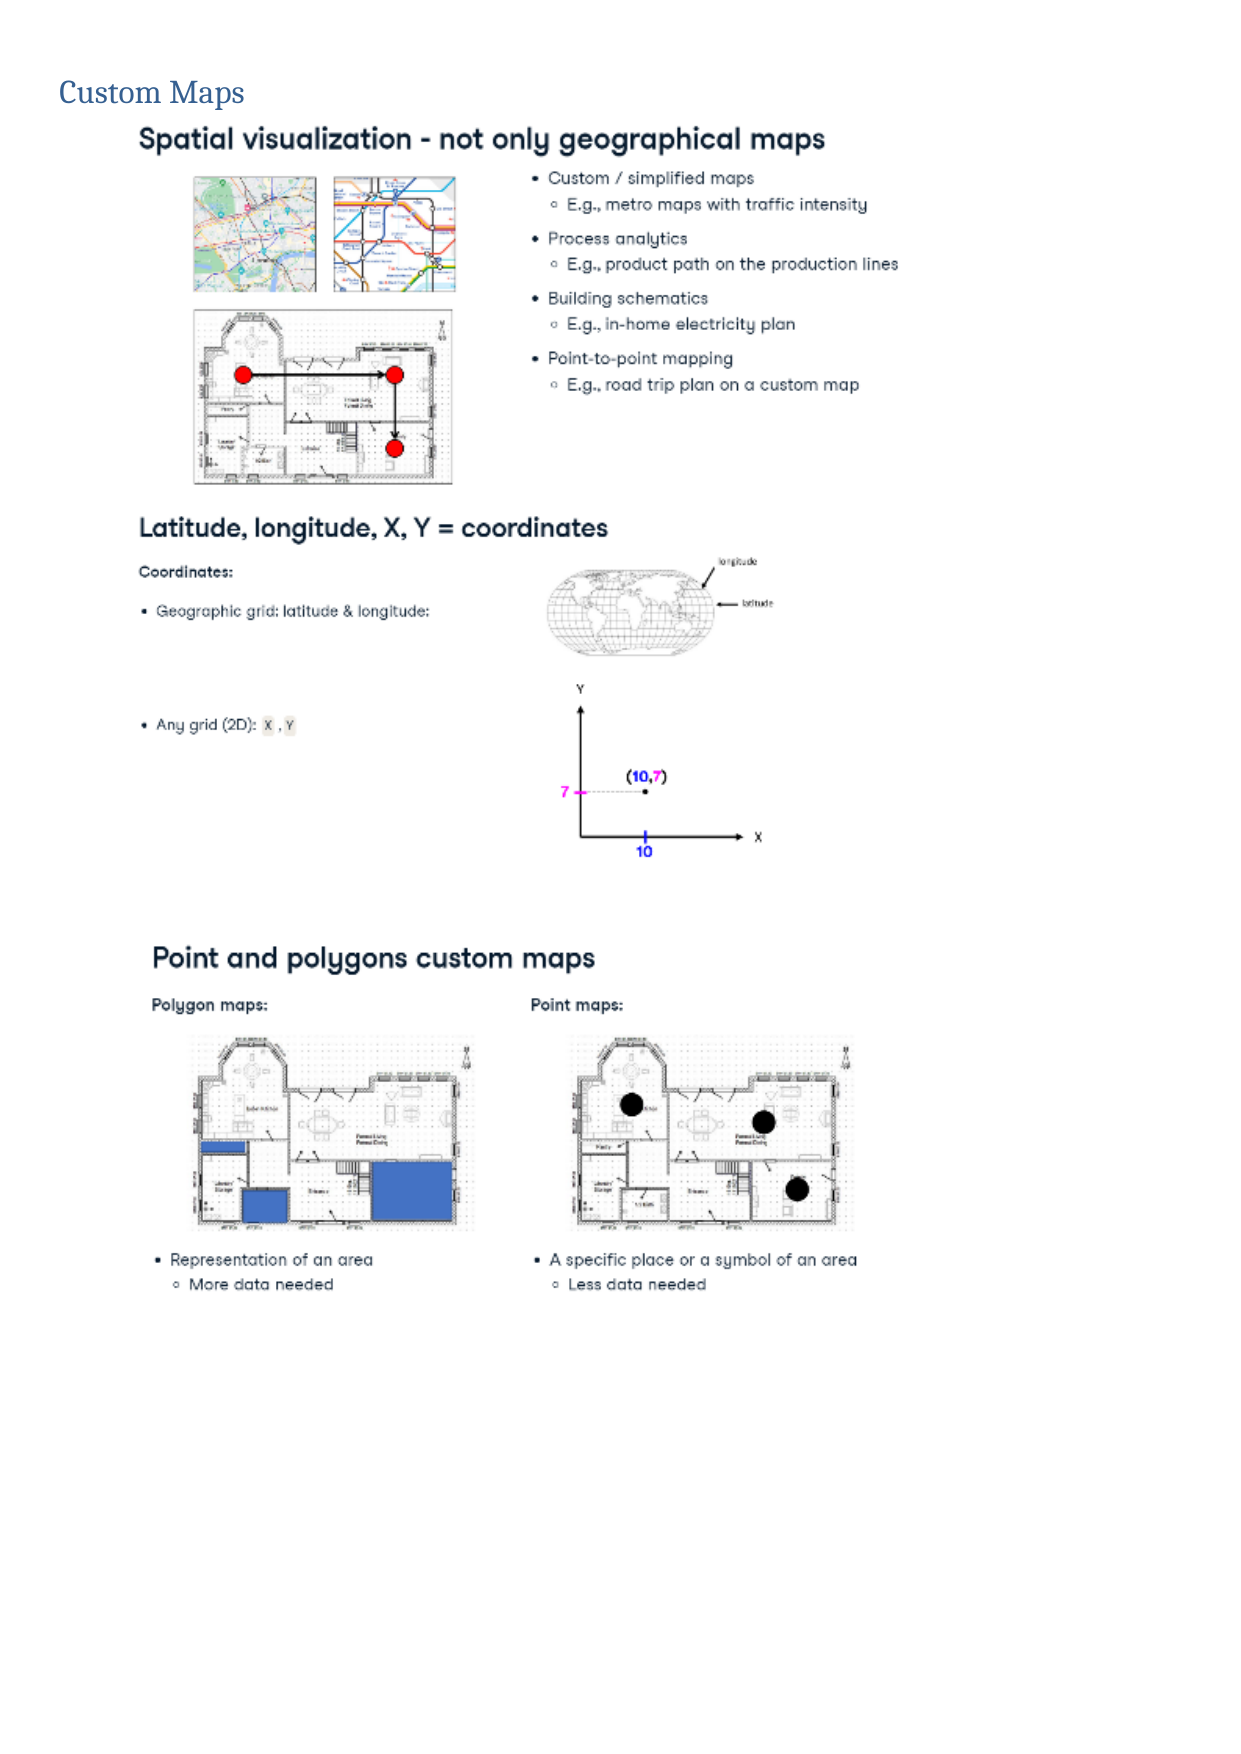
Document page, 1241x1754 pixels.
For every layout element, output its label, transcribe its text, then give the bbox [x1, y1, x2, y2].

subtitle Custom Maps [59, 74, 1167, 112]
picture [134, 942, 880, 1329]
picture [134, 117, 901, 488]
picture [134, 512, 815, 865]
